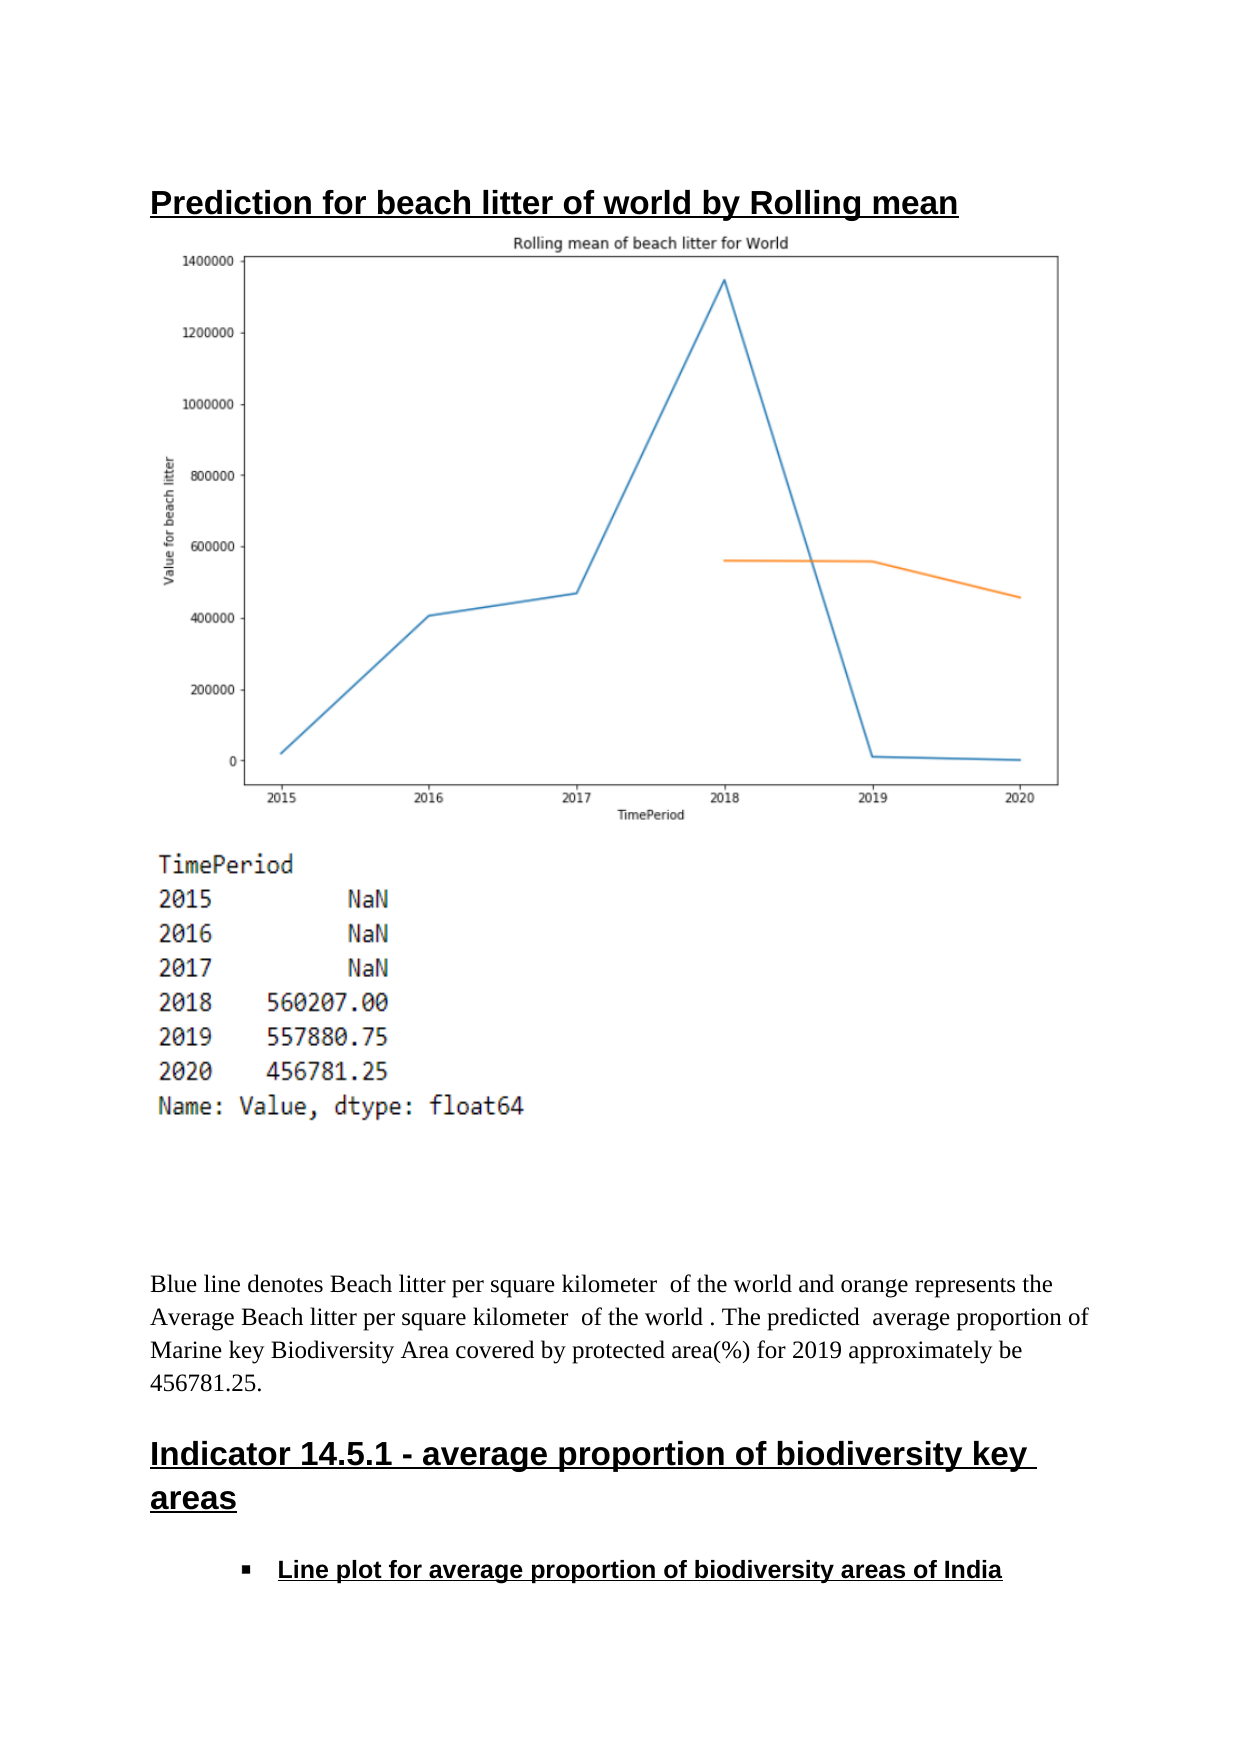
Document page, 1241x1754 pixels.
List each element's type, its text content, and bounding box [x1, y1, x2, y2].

text Indicator 14.5.1 - average proportion of biodiversity key areas [150, 1434, 1090, 1516]
picture [150, 841, 541, 1133]
list Line plot for average proportion of biodiversity areas of India [240, 1555, 1090, 1584]
text Blue line denotes Beach litter per square kilometer of the world and orange represents the Average Beach litter per square kilometer of the world . The predicted average proportion of Marine key Biodiversity Area covered by protected area(%) for 2019 approximately be 456781.25. [150, 1269, 1090, 1396]
picture [150, 227, 1091, 838]
text Prediction for beach litter of world by Rolling mean [150, 183, 1090, 221]
